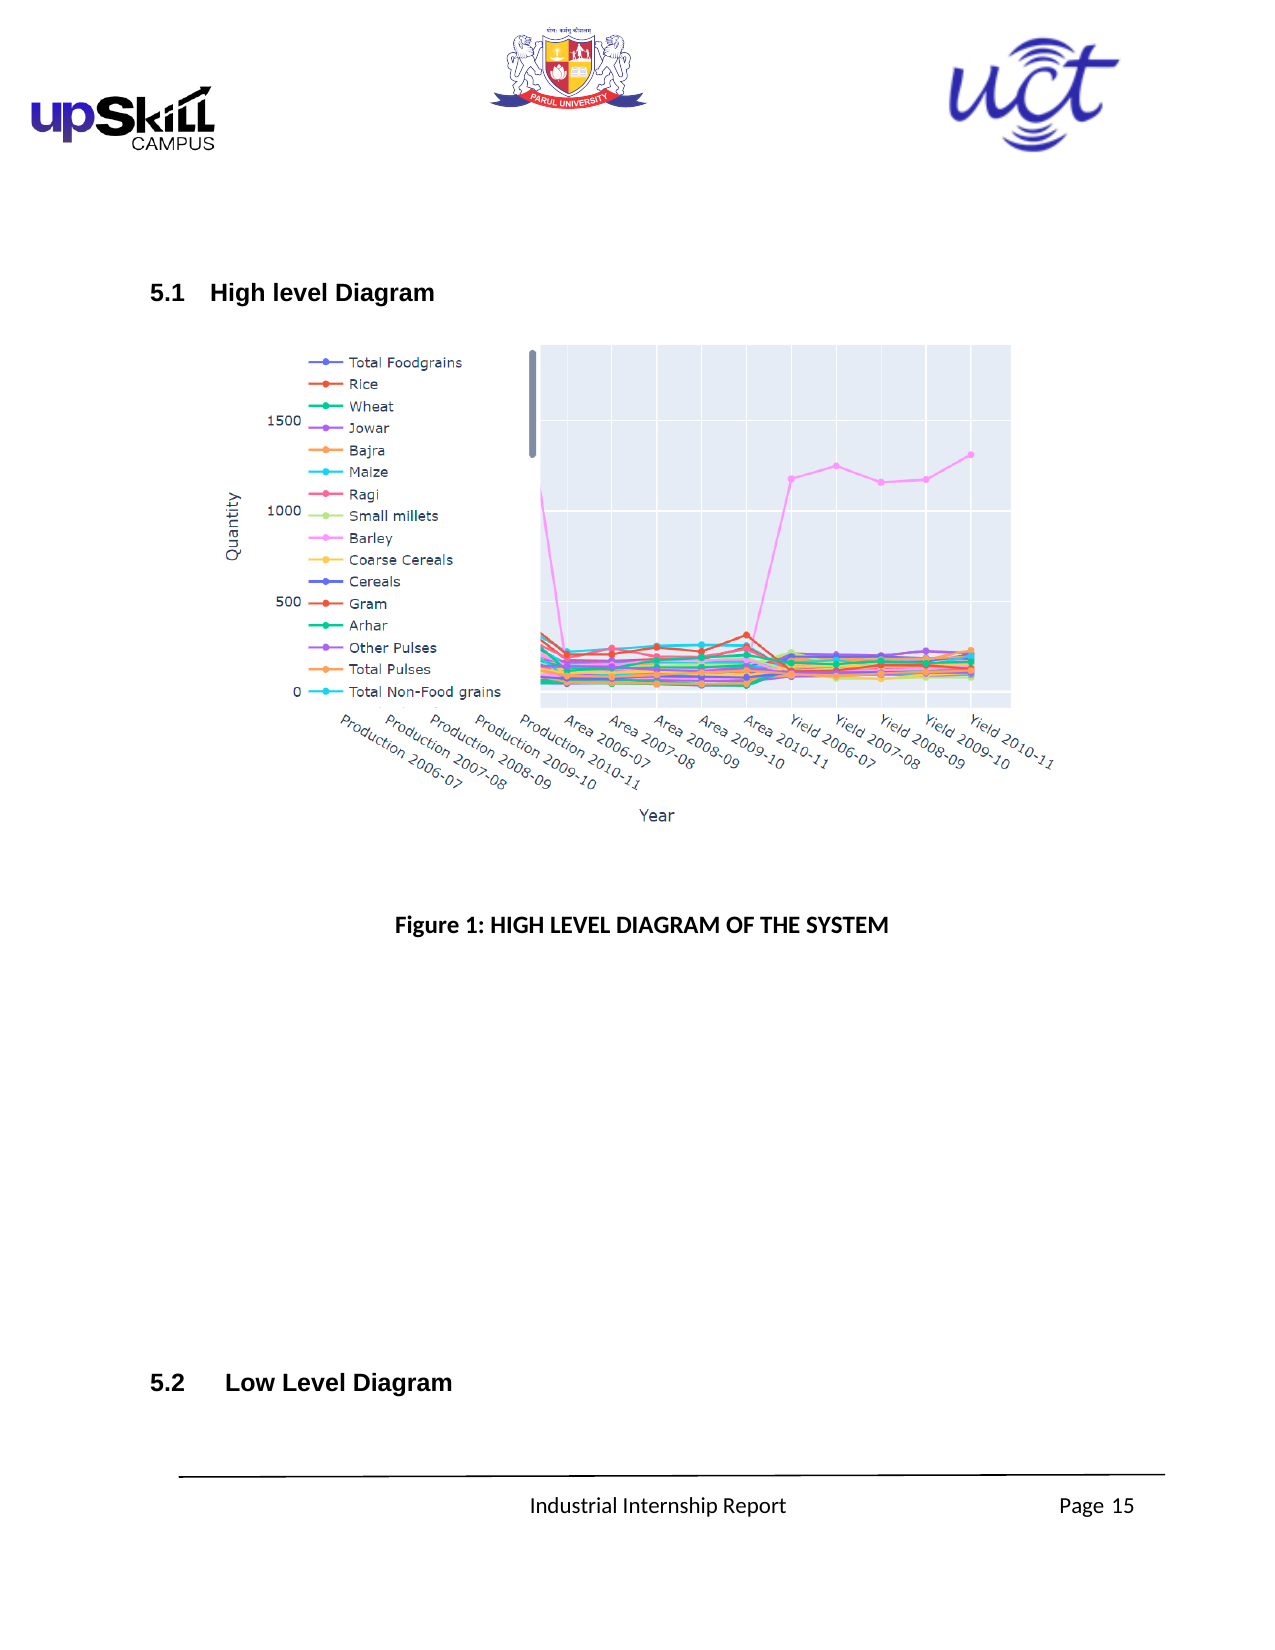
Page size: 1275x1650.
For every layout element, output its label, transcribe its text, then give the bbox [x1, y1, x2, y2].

picture [150, 331, 1135, 832]
text 5.2 Low Level Diagram [150, 1368, 1134, 1397]
picture [946, 28, 1125, 154]
subtitle 5.1 High level Diagram [150, 281, 1134, 306]
picture [489, 27, 648, 109]
text Figure 1: HIGH LEVEL DIAGRAM OF THE SYSTEM [150, 909, 1134, 940]
picture [0, 73, 246, 154]
